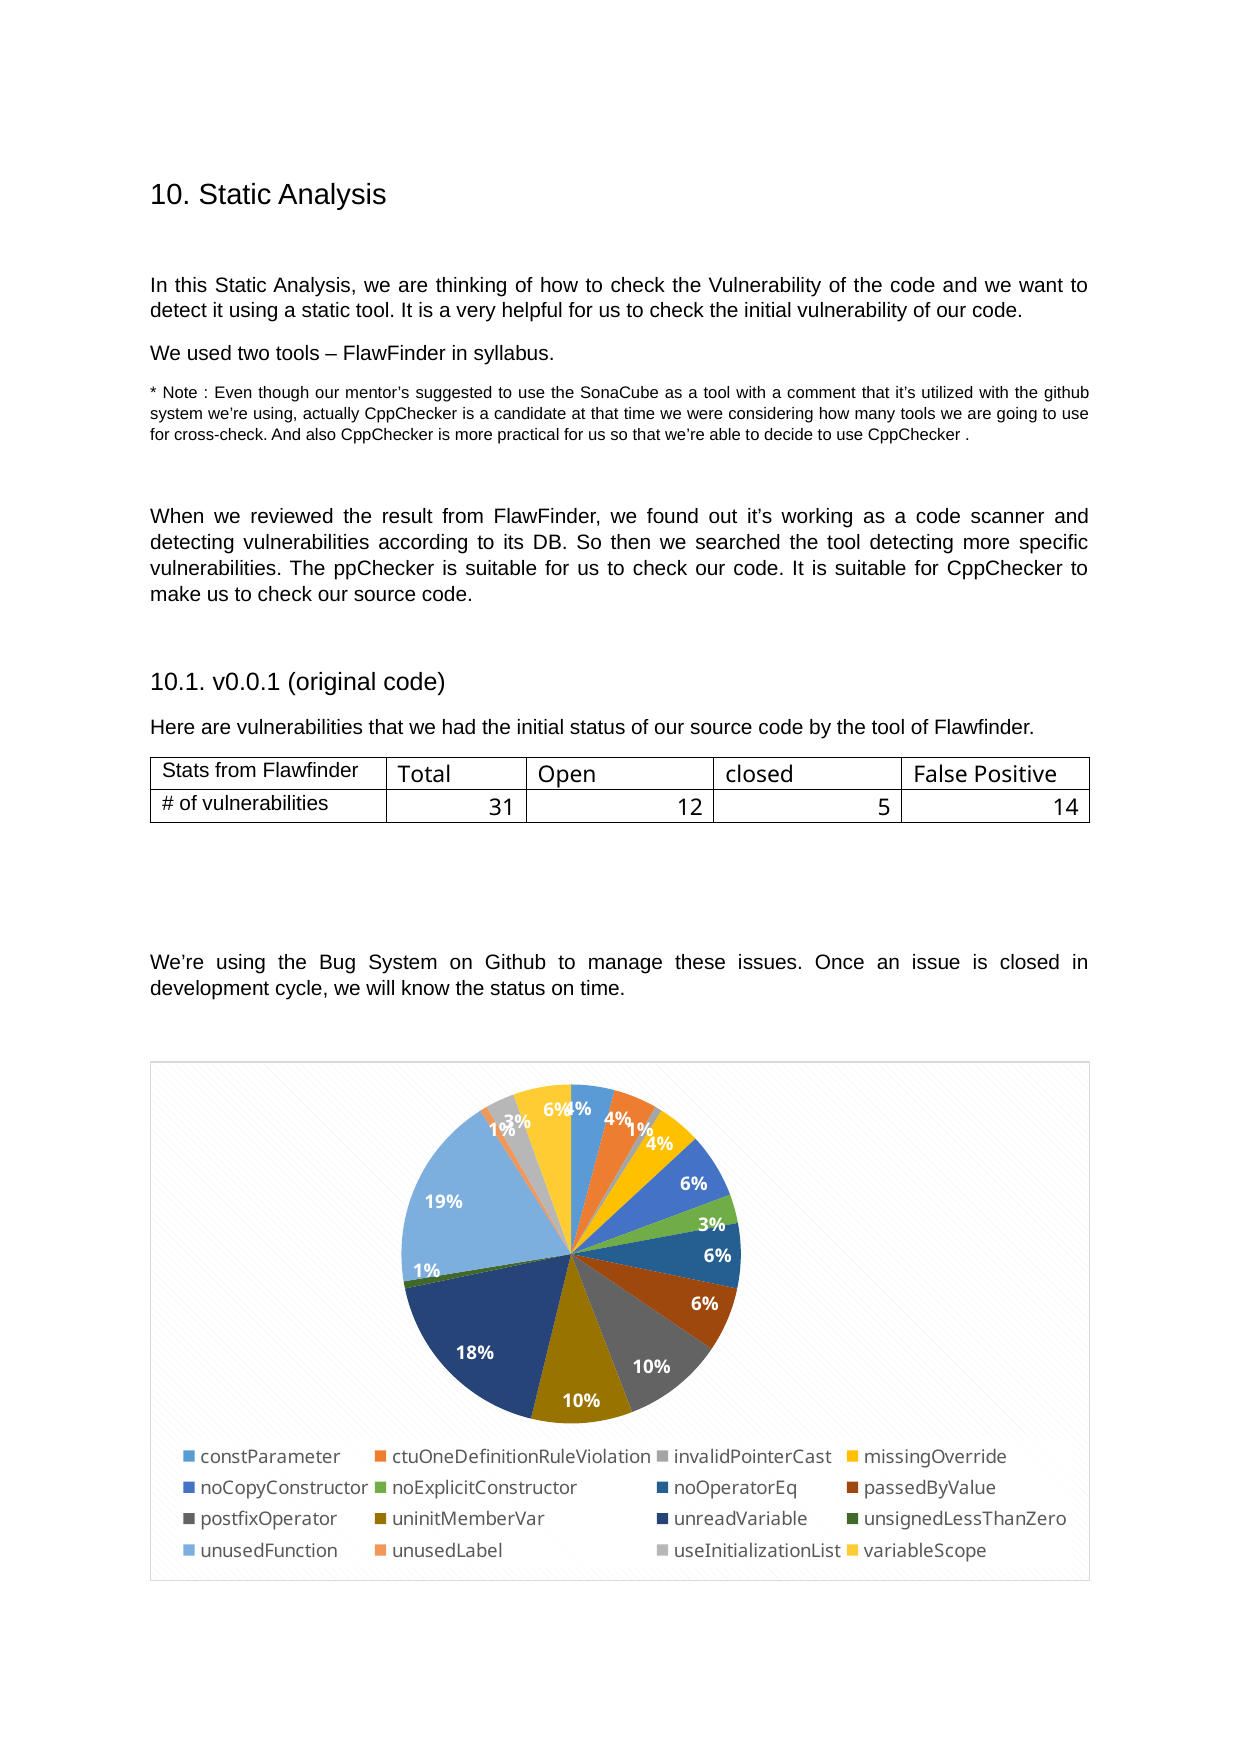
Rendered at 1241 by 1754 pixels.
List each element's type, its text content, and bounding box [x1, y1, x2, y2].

subtitle 10. Static Analysis [150, 177, 1090, 211]
table_header Stats from Flawfinder [151, 758, 386, 789]
subtitle 10.1. v0.0.1 (original code) [150, 667, 1090, 696]
text When we reviewed the result from FlawFinder, we found out it’s working as a code scanner and detecting vulnerabilities according to its DB. So then we searched the tool detecting more specific vulnerabilities. The ppChecker is suitable for us to check our code. It is suitable for CppChecker to make us to check our source code. [150, 504, 1090, 606]
text We used two tools – FlawFinder in syllabus. [150, 341, 1090, 365]
table_cell 12 [527, 790, 713, 822]
text In this Static Analysis, we are thinking of how to check the Vulnerability of the code and we want to detect it using a static tool. It is a very helpful for us to check the initial vulnerability of our code. [150, 272, 1090, 322]
table_header Total [387, 758, 526, 789]
table_header False Positive [902, 758, 1089, 789]
text * Note : Even though our mentor’s suggested to use the SonaCube as a tool with a comment that it’s utilized with the github system we’re using, actually CppChecker is a candidate at that time we were considering how many tools we are going to use for cross-check. And also CppChecker is more practical for us so that we’re able to decide to use CppChecker . [150, 383, 1090, 444]
table_cell # of vulnerabilities [151, 790, 386, 822]
table_header Open [527, 758, 713, 789]
text Here are vulnerabilities that we had the initial status of our source code by the tool of Flawfinder. [150, 714, 1090, 738]
table_cell 14 [902, 790, 1089, 822]
table_cell 31 [387, 790, 526, 822]
table_header closed [714, 758, 901, 789]
text We’re using the Bug System on Github to manage these issues. Once an issue is closed in development cycle, we will know the status on time. [150, 950, 1090, 1000]
table_cell 5 [714, 790, 901, 822]
